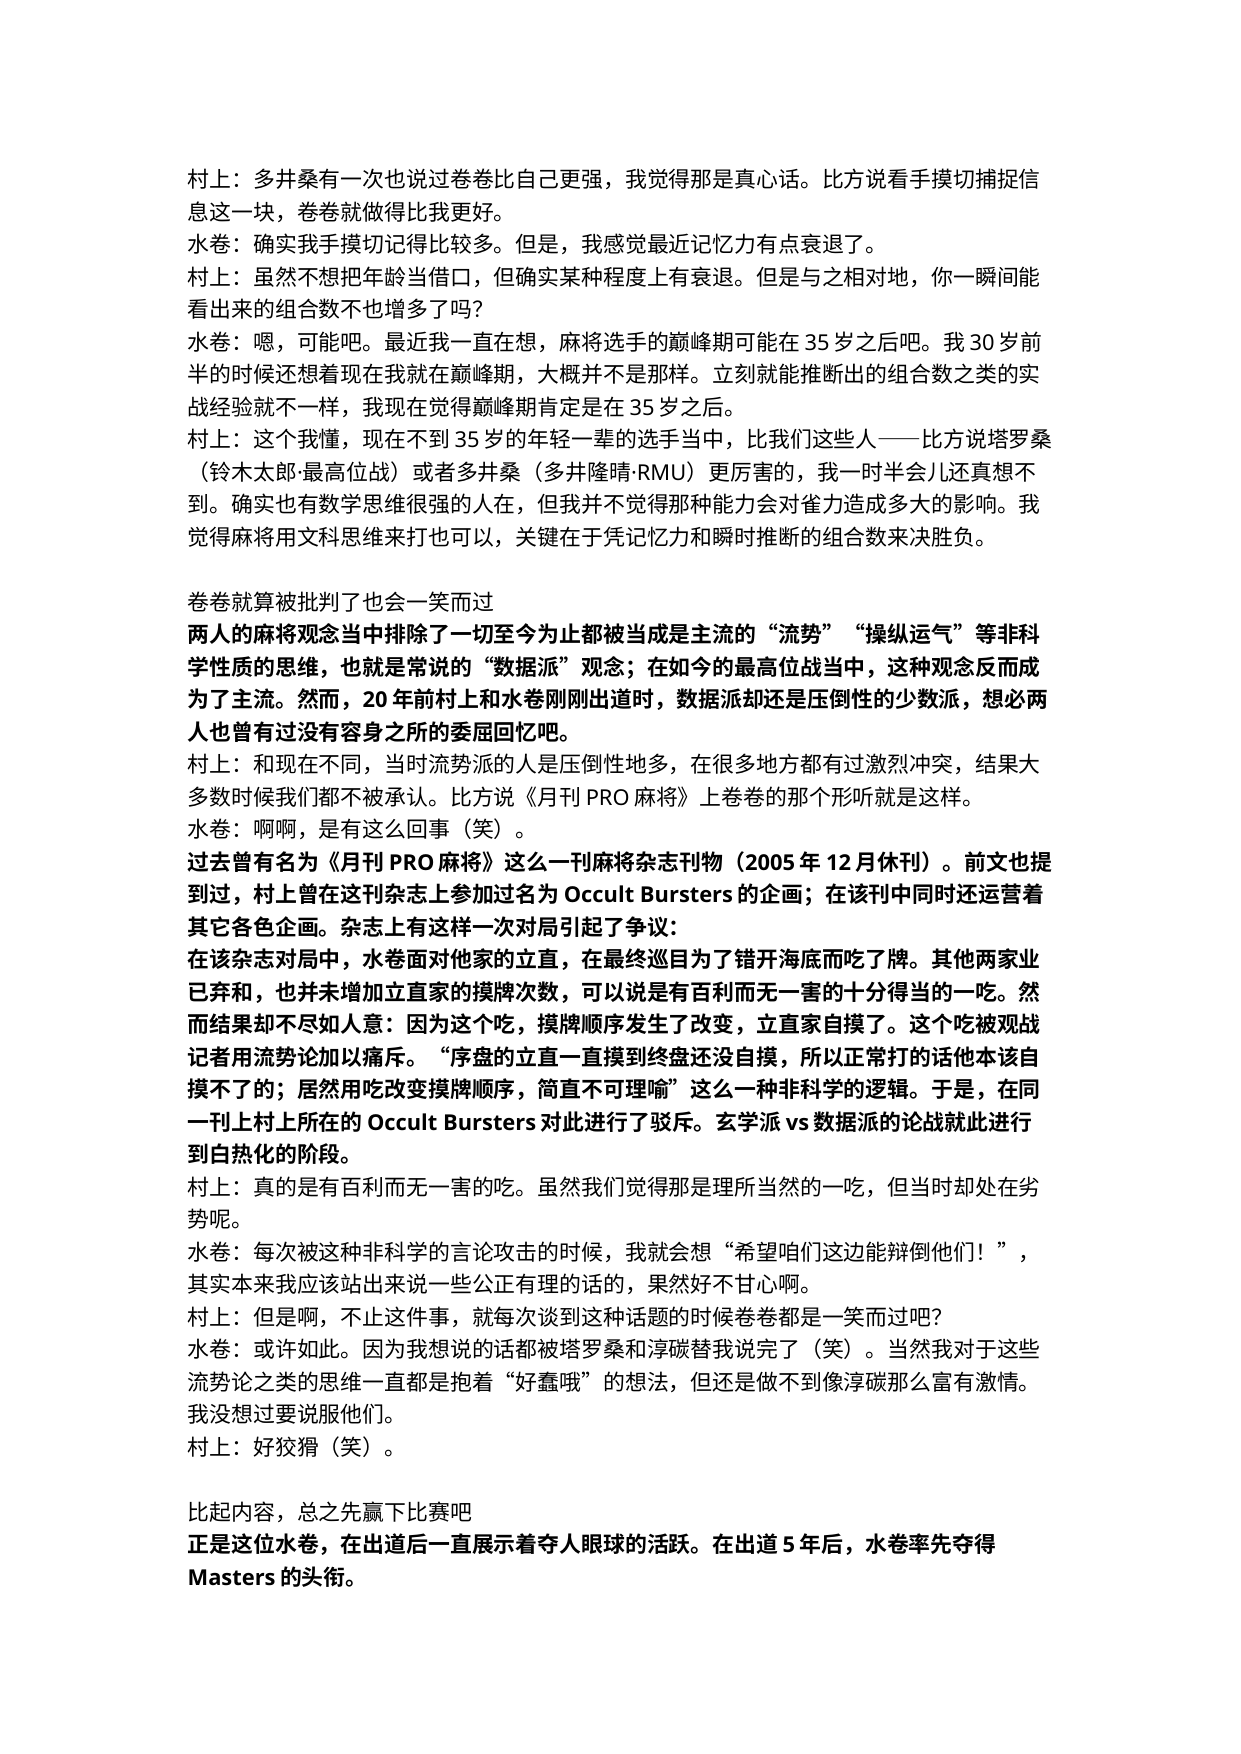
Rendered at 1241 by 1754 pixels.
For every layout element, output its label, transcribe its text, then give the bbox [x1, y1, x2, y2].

text 村上：真的是有百利而无一害的吃。虽然我们觉得那是理所当然的一吃，但当时却处在劣势呢。 [187, 1169, 1053, 1234]
text 水卷：每次被这种非科学的言论攻击的时候，我就会想“希望咱们这边能辩倒他们！”，其实本来我应该站出来说一些公正有理的话的，果然好不甘心啊。 [187, 1234, 1053, 1299]
text 水卷：确实我手摸切记得比较多。但是，我感觉最近记忆力有点衰退了。 [187, 227, 1053, 259]
text 卷卷就算被批判了也会一笑而过 [187, 584, 1053, 617]
text 水卷：啊啊，是有这么回事（笑）。 [187, 812, 1053, 844]
text 村上：虽然不想把年龄当借口，但确实某种程度上有衰退。但是与之相对地，你一瞬间能看出来的组合数不也增多了吗？ [187, 259, 1053, 324]
text 村上：好狡猾（笑）。 [187, 1429, 1053, 1462]
text 过去曾有名为《月刊PRO麻将》这么一刊麻将杂志刊物（2005年12月休刊）。前文也提到过，村上曾在这刊杂志上参加过名为Occult Bursters的企画；在该刊中同时还运营着其它各色企画。杂志上有这样一次对局引起了争议： [187, 844, 1053, 942]
text 正是这位水卷，在出道后一直展示着夺人眼球的活跃。在出道5年后，水卷率先夺得Masters的头衔。 [187, 1527, 1053, 1592]
text 村上：这个我懂，现在不到35岁的年轻一辈的选手当中，比我们这些人——比方说塔罗桑（铃木太郎·最高位战）或者多井桑（多井隆晴·RMU）更厉害的，我一时半会儿还真想不到。确实也有数学思维很强的人在，但我并不觉得那种能力会对雀力造成多大的影响。我觉得麻将用文科思维来打也可以，关键在于凭记忆力和瞬时推断的组合数来决胜负。 [187, 422, 1053, 552]
text 比起内容，总之先赢下比赛吧 [187, 1494, 1053, 1527]
text 村上：但是啊，不止这件事，就每次谈到这种话题的时候卷卷都是一笑而过吧？ [187, 1299, 1053, 1332]
text 水卷：嗯，可能吧。最近我一直在想，麻将选手的巅峰期可能在35岁之后吧。我30岁前半的时候还想着现在我就在巅峰期，大概并不是那样。立刻就能推断出的组合数之类的实战经验就不一样，我现在觉得巅峰期肯定是在35岁之后。 [187, 324, 1053, 422]
text 在该杂志对局中，水卷面对他家的立直，在最终巡目为了错开海底而吃了牌。其他两家业已弃和，也并未增加立直家的摸牌次数，可以说是有百利而无一害的十分得当的一吃。然而结果却不尽如人意：因为这个吃，摸牌顺序发生了改变，立直家自摸了。这个吃被观战记者用流势论加以痛斥。“序盘的立直一直摸到终盘还没自摸，所以正常打的话他本该自摸不了的；居然用吃改变摸牌顺序，简直不可理喻”这么一种非科学的逻辑。于是，在同一刊上村上所在的Occult Bursters对此进行了驳斥。玄学派vs数据派的论战就此进行到白热化的阶段。 [187, 942, 1053, 1169]
text 水卷：或许如此。因为我想说的话都被塔罗桑和淳碳替我说完了（笑）。当然我对于这些流势论之类的思维一直都是抱着“好蠢哦”的想法，但还是做不到像淳碳那么富有激情。我没想过要说服他们。 [187, 1332, 1053, 1429]
text 两人的麻将观念当中排除了一切至今为止都被当成是主流的“流势”“操纵运气”等非科学性质的思维，也就是常说的“数据派”观念；在如今的最高位战当中，这种观念反而成为了主流。然而，20年前村上和水卷刚刚出道时，数据派却还是压倒性的少数派，想必两人也曾有过没有容身之所的委屈回忆吧。 [187, 617, 1053, 747]
text 村上：多井桑有一次也说过卷卷比自己更强，我觉得那是真心话。比方说看手摸切捕捉信息这一块，卷卷就做得比我更好。 [187, 162, 1053, 227]
text 村上：和现在不同，当时流势派的人是压倒性地多，在很多地方都有过激烈冲突，结果大多数时候我们都不被承认。比方说《月刊PRO麻将》上卷卷的那个形听就是这样。 [187, 747, 1053, 812]
